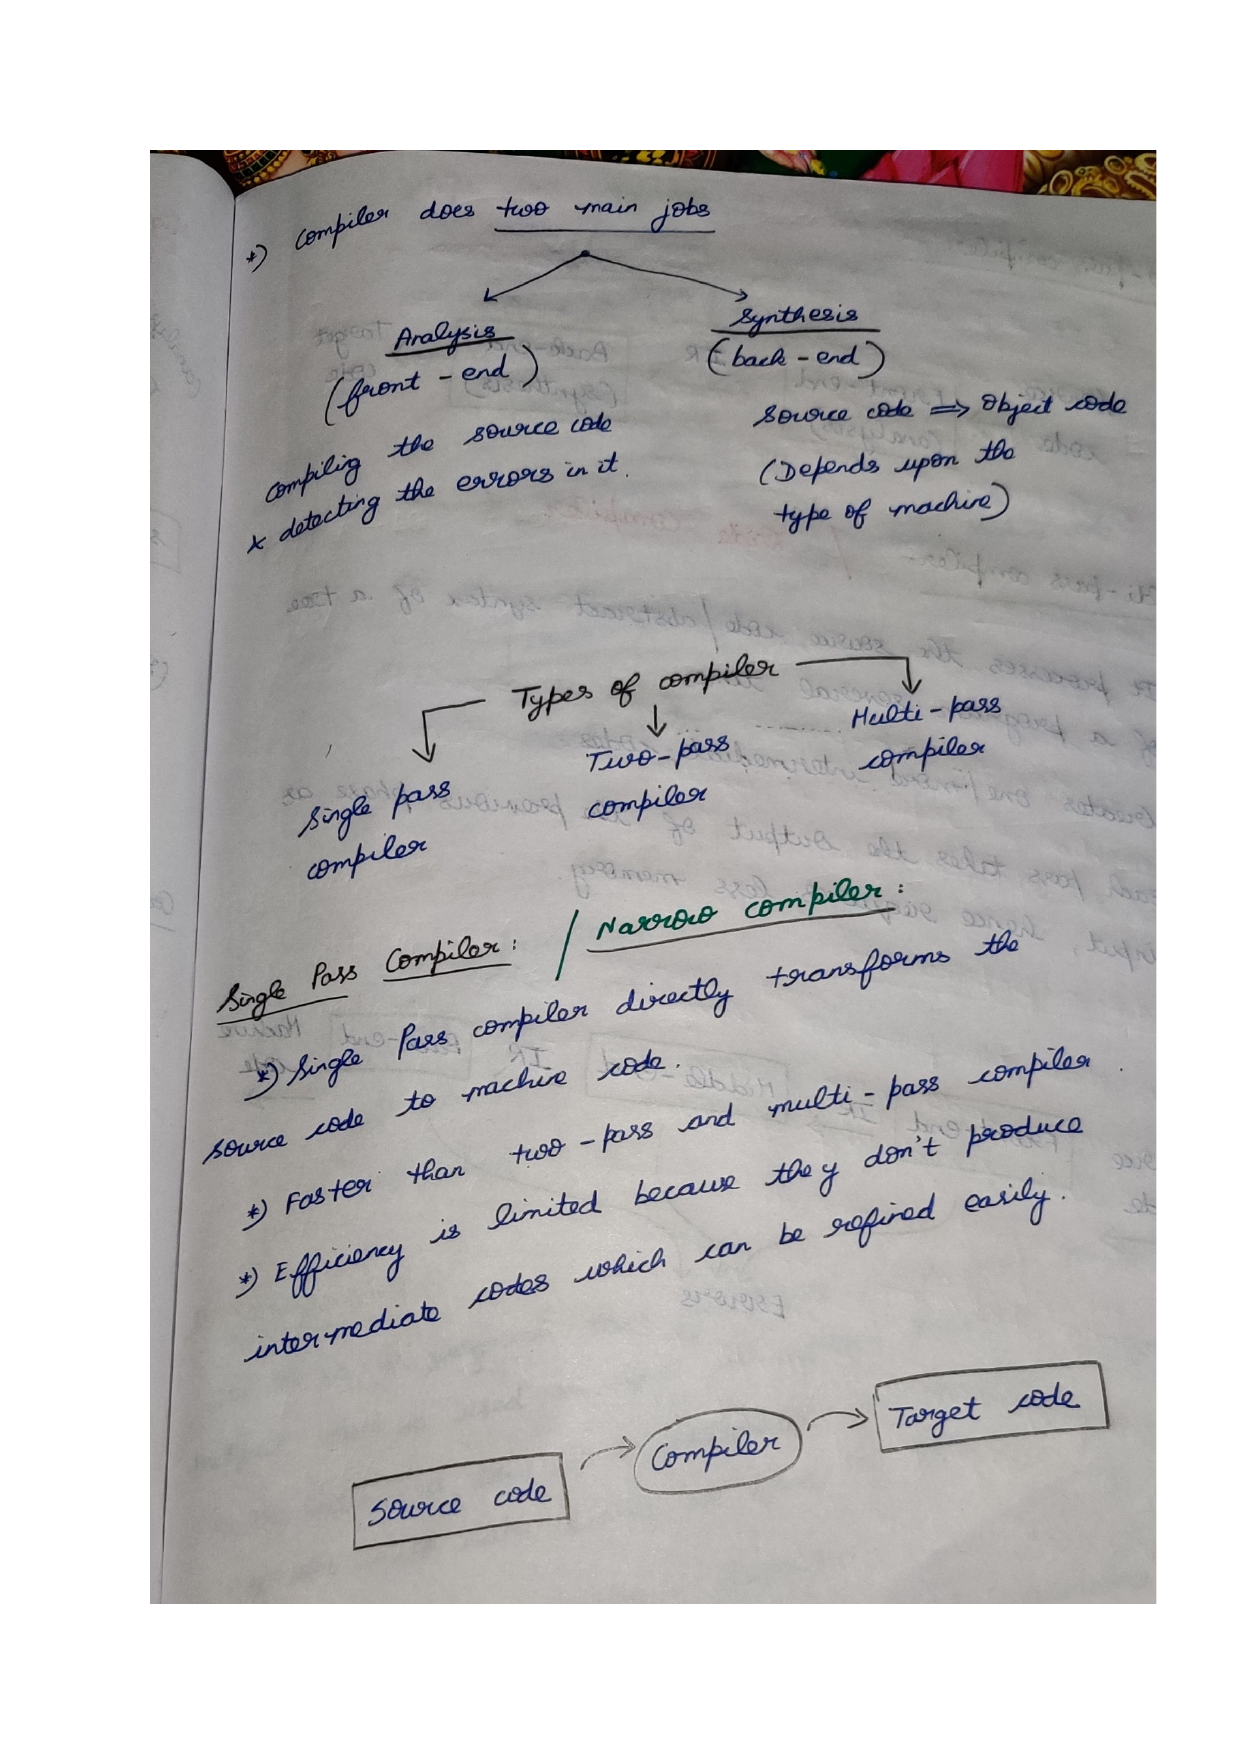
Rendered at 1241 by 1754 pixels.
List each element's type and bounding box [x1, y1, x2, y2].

picture [150, 150, 1157, 1604]
